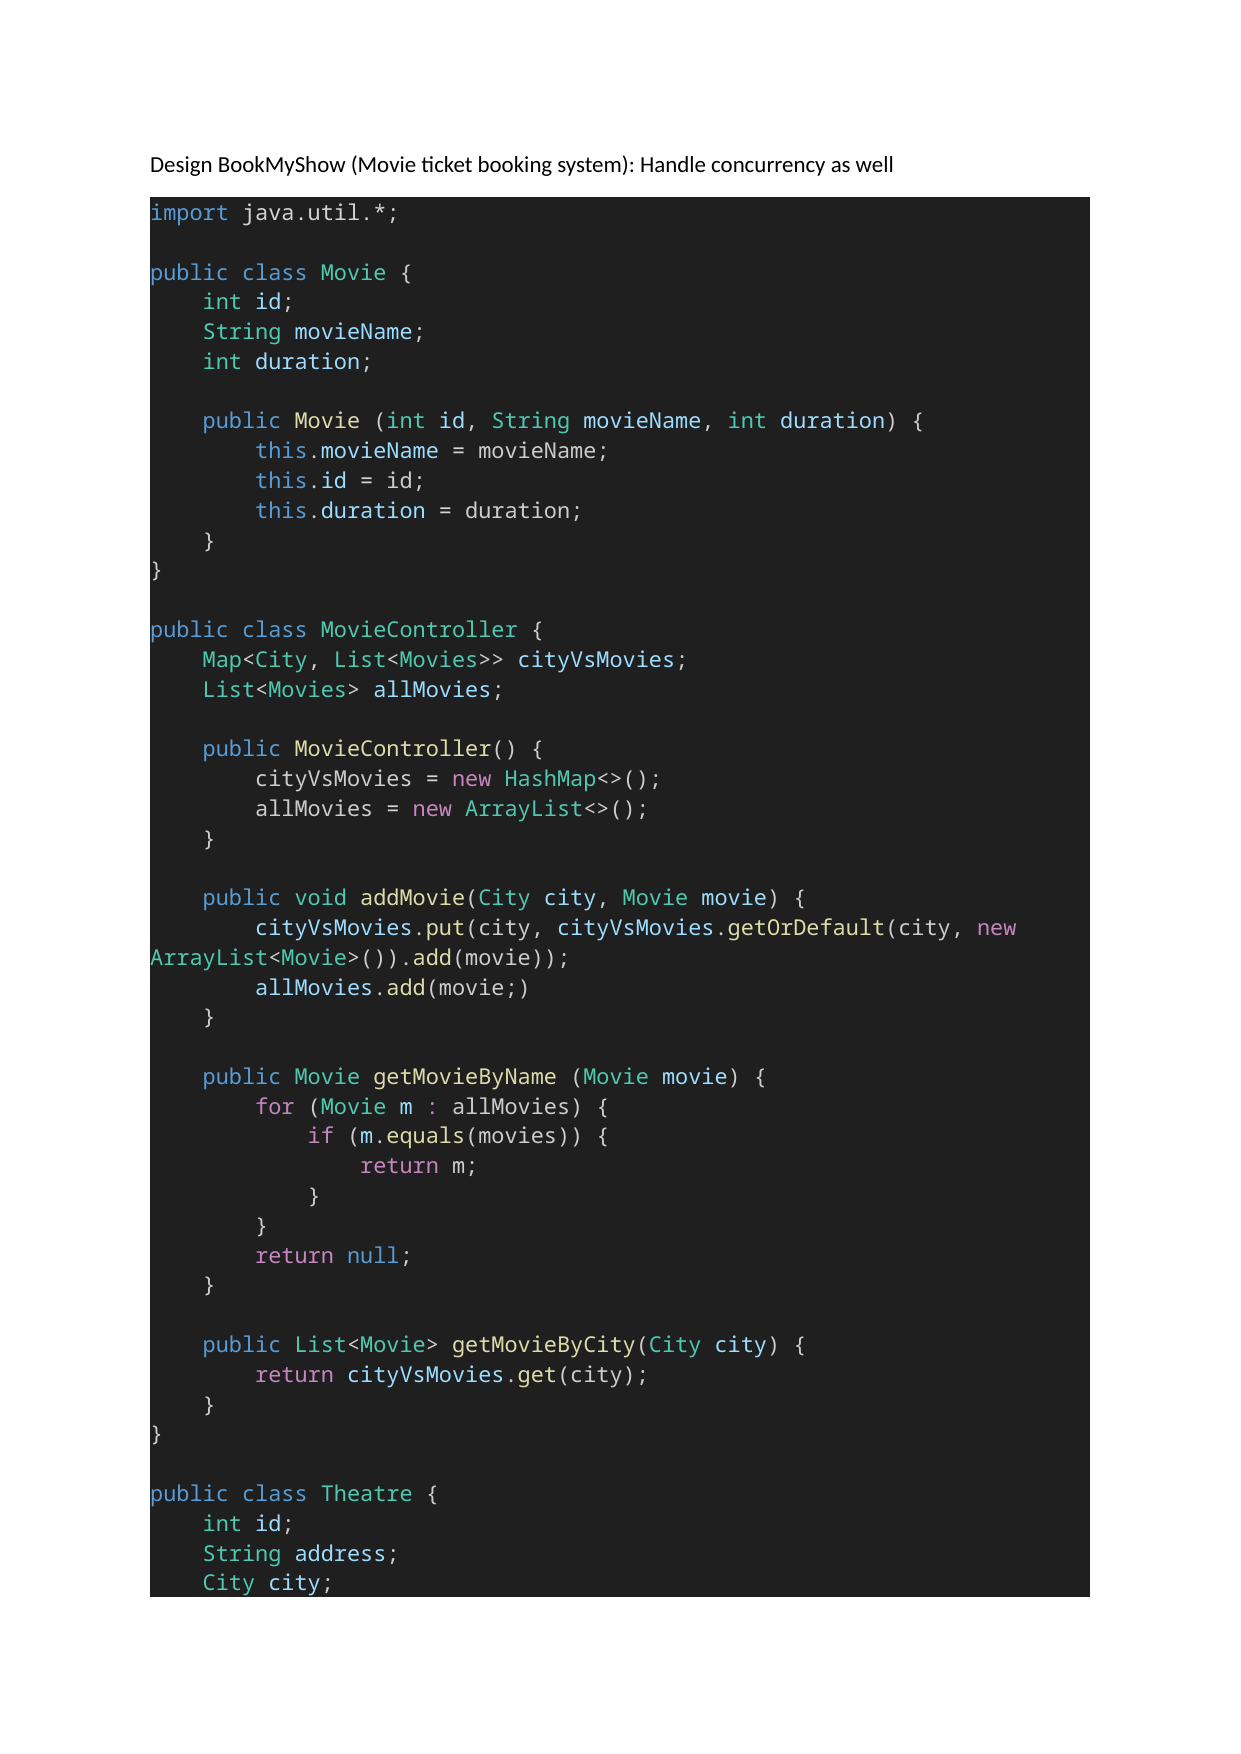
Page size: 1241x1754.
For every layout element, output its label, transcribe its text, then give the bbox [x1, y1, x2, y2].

text allMovies.add(movie;) [150, 971, 1090, 1001]
text public Movie getMovieByName (Movie movie) { [150, 1061, 1090, 1091]
text import java.util.*; [150, 197, 1090, 227]
text cityVsMovies.put(city, cityVsMovies.getOrDefault(city, new ArrayList<Movie>()).add(movie)); [150, 912, 1090, 971]
text public class Theatre { [150, 1478, 1090, 1508]
text public List<Movie> getMovieByCity(City city) { [150, 1329, 1090, 1359]
text Map<City, List<Movies>> cityVsMovies; [150, 644, 1090, 673]
text cityVsMovies = new HashMap<>(); [150, 763, 1090, 793]
text } [150, 1210, 1090, 1239]
text } [150, 1418, 1090, 1448]
text List<Movies> allMovies; [150, 673, 1090, 703]
text int duration; [150, 346, 1090, 376]
text int id; [150, 1508, 1090, 1537]
text String movieName; [150, 316, 1090, 346]
text public class Movie { [150, 256, 1090, 286]
text return null; [150, 1239, 1090, 1269]
text public MovieController() { [150, 733, 1090, 763]
text allMovies = new ArrayList<>(); [150, 793, 1090, 822]
text return cityVsMovies.get(city); [150, 1359, 1090, 1388]
text public Movie (int id, String movieName, int duration) { [150, 405, 1090, 435]
text } [150, 822, 1090, 852]
text public void addMovie(City city, Movie movie) { [150, 882, 1090, 912]
text } [150, 524, 1090, 554]
text if (m.equals(movies)) { [150, 1120, 1090, 1150]
text public class MovieController { [150, 614, 1090, 644]
text this.id = id; [150, 465, 1090, 495]
text Design BookMyShow (Movie ticket booking system): Handle concurrency as well [150, 150, 1090, 178]
text this.movieName = movieName; [150, 435, 1090, 465]
text int id; [150, 286, 1090, 316]
text for (Movie m : allMovies) { [150, 1091, 1090, 1120]
text } [150, 554, 1090, 584]
text } [150, 1001, 1090, 1031]
text } [150, 1180, 1090, 1210]
text } [150, 1269, 1090, 1299]
text return m; [150, 1150, 1090, 1180]
text } [150, 1388, 1090, 1418]
text City city; [150, 1567, 1090, 1597]
text String address; [150, 1537, 1090, 1567]
text this.duration = duration; [150, 495, 1090, 524]
